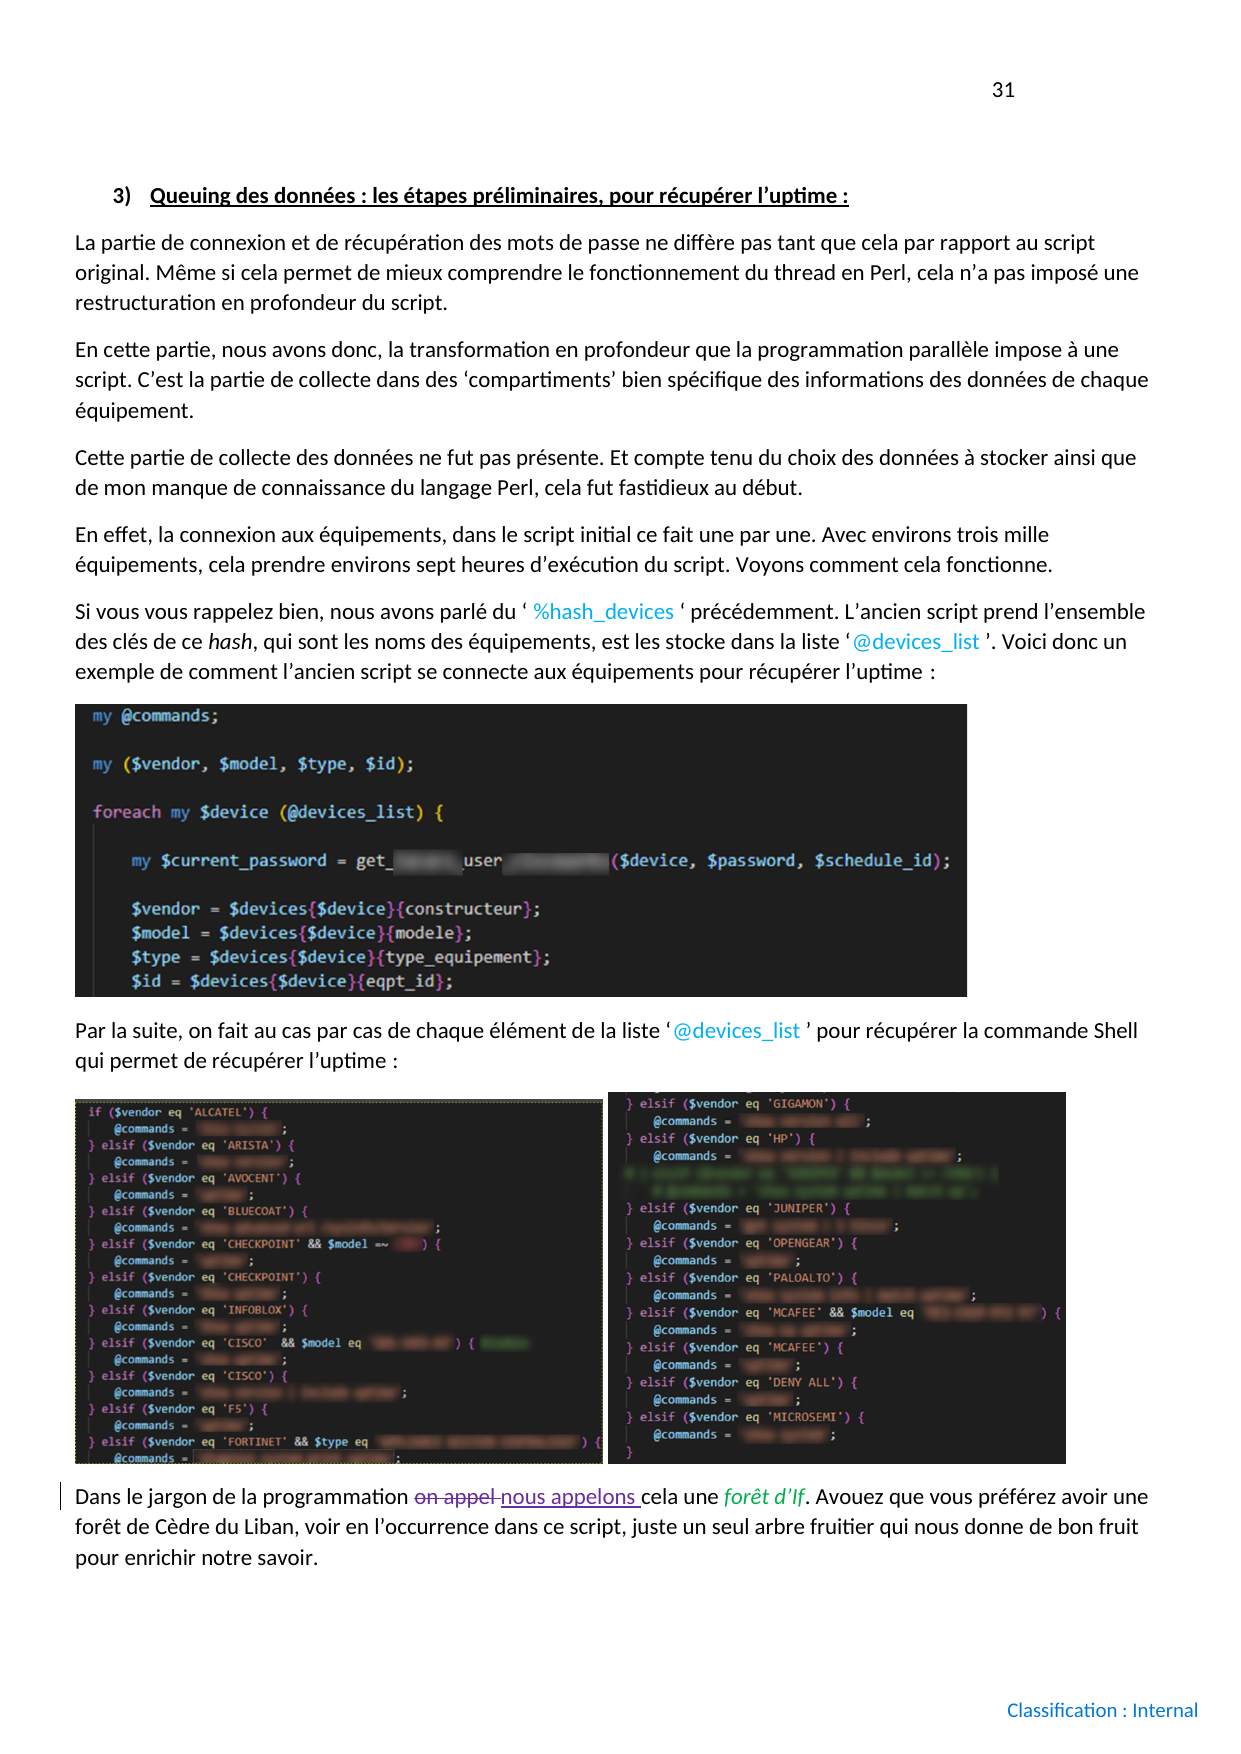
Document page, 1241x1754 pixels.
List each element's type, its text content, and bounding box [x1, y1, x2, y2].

picture [75, 1099, 603, 1464]
picture [608, 1092, 1066, 1464]
text Par la suite, on fait au cas par cas de chaque élément de la liste ‘@devices_list ’ pour récupérer la commande Shell qui permet de récupérer l’uptime : [75, 1016, 1165, 1074]
text Cette partie de collecte des données ne fut pas présente. Et compte tenu du choix des données à stocker ainsi que de mon manque de connaissance du langage Perl, cela fut fastidieux au début. [75, 443, 1165, 501]
text En cette partie, nous avons donc, la transformation en profondeur que la programmation parallèle impose à une script. C’est la partie de collecte dans des ‘compartiments’ bien spécifique des informations des données de chaque équipement. [75, 335, 1165, 424]
picture [75, 704, 968, 997]
text Dans le jargon de la programmation cela une forêt d’If. Avouez que vous préférez avoir une forêt de Cèdre du Liban, voir en l’occurrence dans ce script, juste un seul arbre fruitier qui nous donne de bon fruit pour enrichir notre savoir. [75, 1482, 1165, 1571]
text En effet, la connexion aux équipements, dans le script initial ce fait une par une. Avec environs trois mille équipements, cela prendre environs sept heures d’exécution du script. Voyons comment cela fonctionne. [75, 520, 1165, 578]
text Si vous vous rappelez bien, nous avons parlé du ‘ %hash_devices ‘ précédemment. L’ancien script prend l’ensemble des clés de ce hash, qui sont les noms des équipements, est les stocke dans la liste ‘@devices_list ’. Voici donc un exemple de comment l’ancien script se connecte aux équipements pour récupérer l’uptime : [75, 597, 1165, 685]
list Queuing des données : les étapes préliminaires, pour récupérer l’uptime : [112, 181, 1165, 209]
text La partie de connexion et de récupération des mots de passe ne diffère pas tant que cela par rapport au script original. Même si cela permet de mieux comprendre le fonctionnement du thread en Perl, cela n’a pas imposé une restructuration en profondeur du script. [75, 228, 1165, 316]
